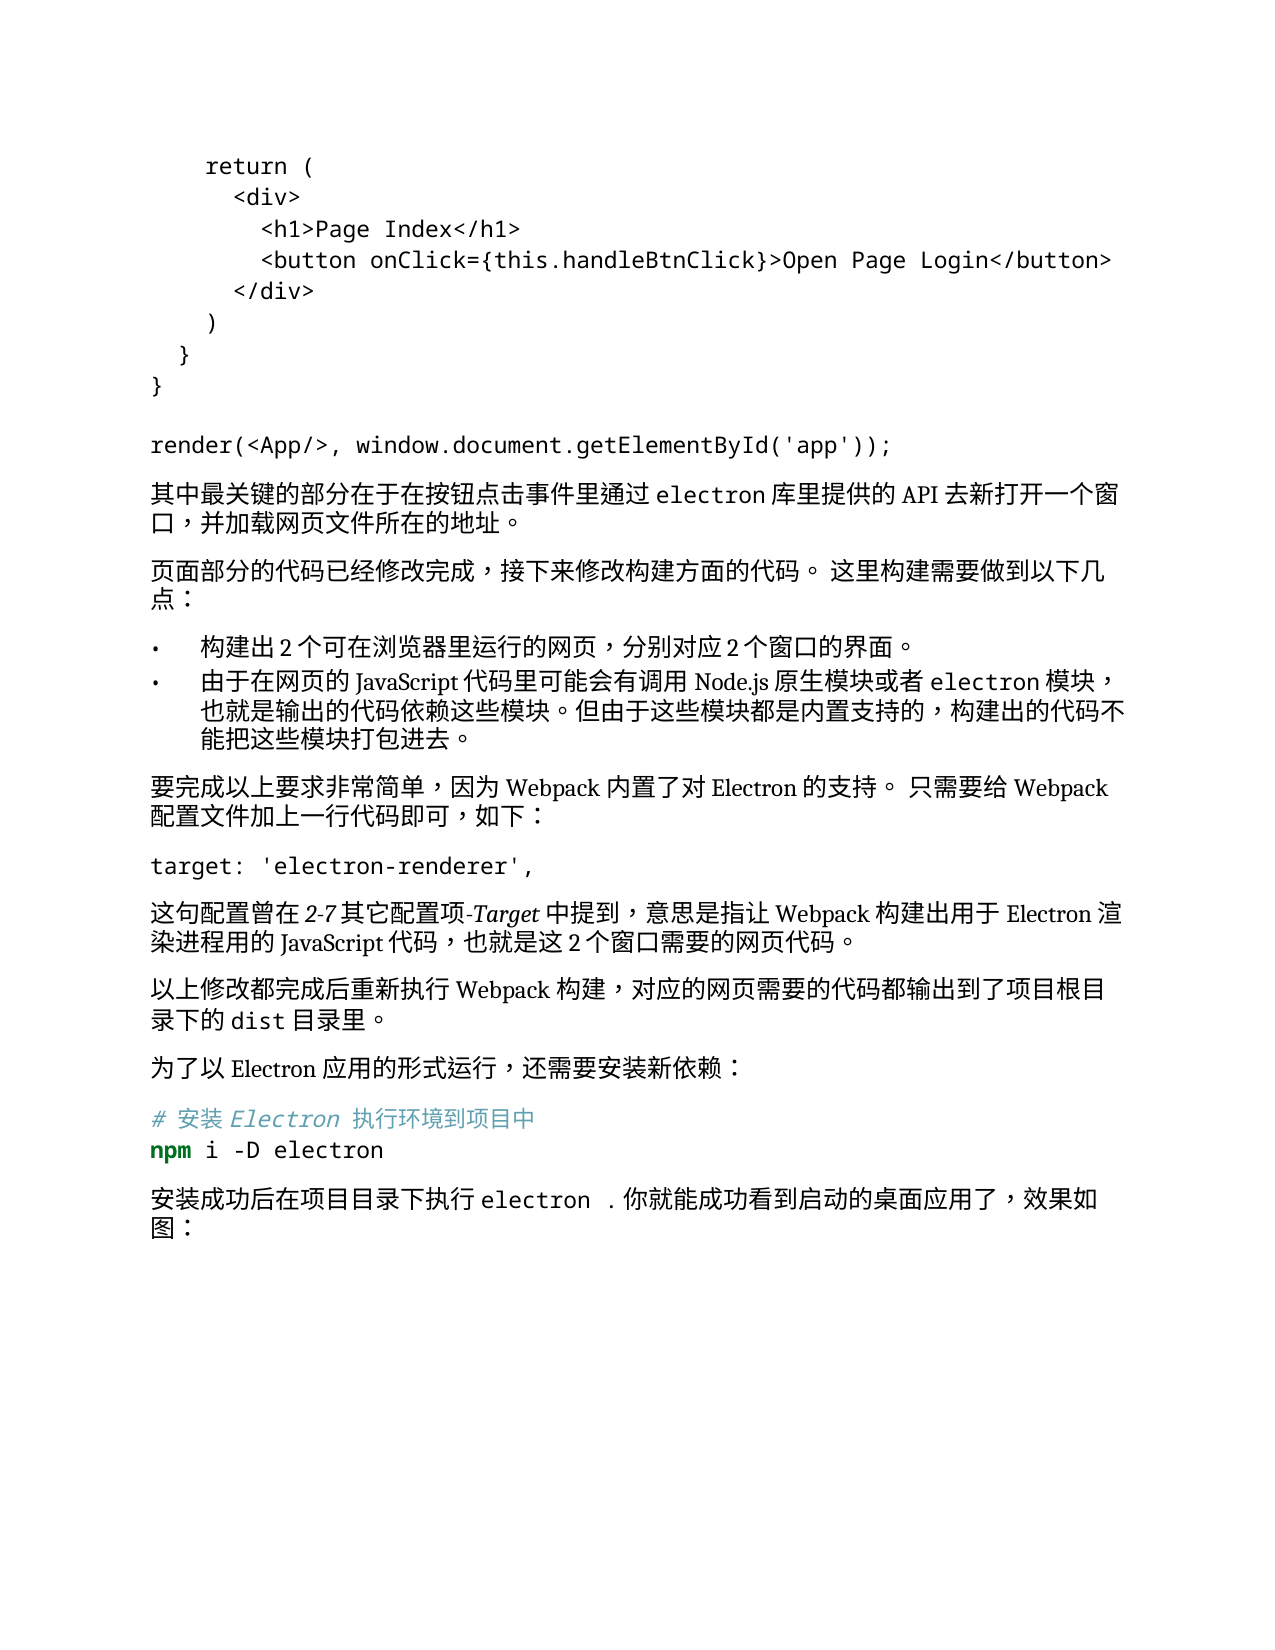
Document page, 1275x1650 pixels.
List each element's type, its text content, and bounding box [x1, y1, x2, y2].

text 这句配置曾在2-7其它配置项-Target中提到，意思是指让 Webpack 构建出用于 Electron 渲染进程用的 JavaScript 代码，也就是这2个窗口需要的网页代码。 [150, 900, 1125, 957]
text 为了以 Electron 应用的形式运行，还需要安装新依赖： [150, 1055, 1125, 1084]
text target: 'electron-renderer', [150, 850, 1125, 881]
text 以上修改都完成后重新执行 Webpack 构建，对应的网页需要的代码都输出到了项目根目录下的 dist 目录里。 [150, 976, 1125, 1036]
text 页面部分的代码已经修改完成，接下来修改构建方面的代码。 这里构建需要做到以下几点： [150, 557, 1125, 615]
list 构建出2个可在浏览器里运行的网页，分别对应2个窗口的界面。 [150, 634, 1125, 662]
list 由于在网页的 JavaScript 代码里可能会有调用 Node.js 原生模块或者 electron 模块，也就是输出的代码依赖这些模块。但由于这些模块都是内置支持的，构建出的代码不能把这些模块打包进去。 [150, 666, 1125, 755]
text # 安装 Electron 执行环境到项目中 npm i -D electron [150, 1102, 1125, 1165]
text 安装成功后在项目目录下执行 electron . 你就能成功看到启动的桌面应用了，效果如图： [150, 1184, 1125, 1244]
text 其中最关键的部分在于在按钮点击事件里通过 electron 库里提供的 API 去新打开一个窗口，并加载网页文件所在的地址。 [150, 479, 1125, 539]
text 要完成以上要求非常简单，因为 Webpack 内置了对 Electron 的支持。 只需要给 Webpack 配置文件加上一行代码即可，如下： [150, 774, 1125, 831]
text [150, 150, 1125, 460]
